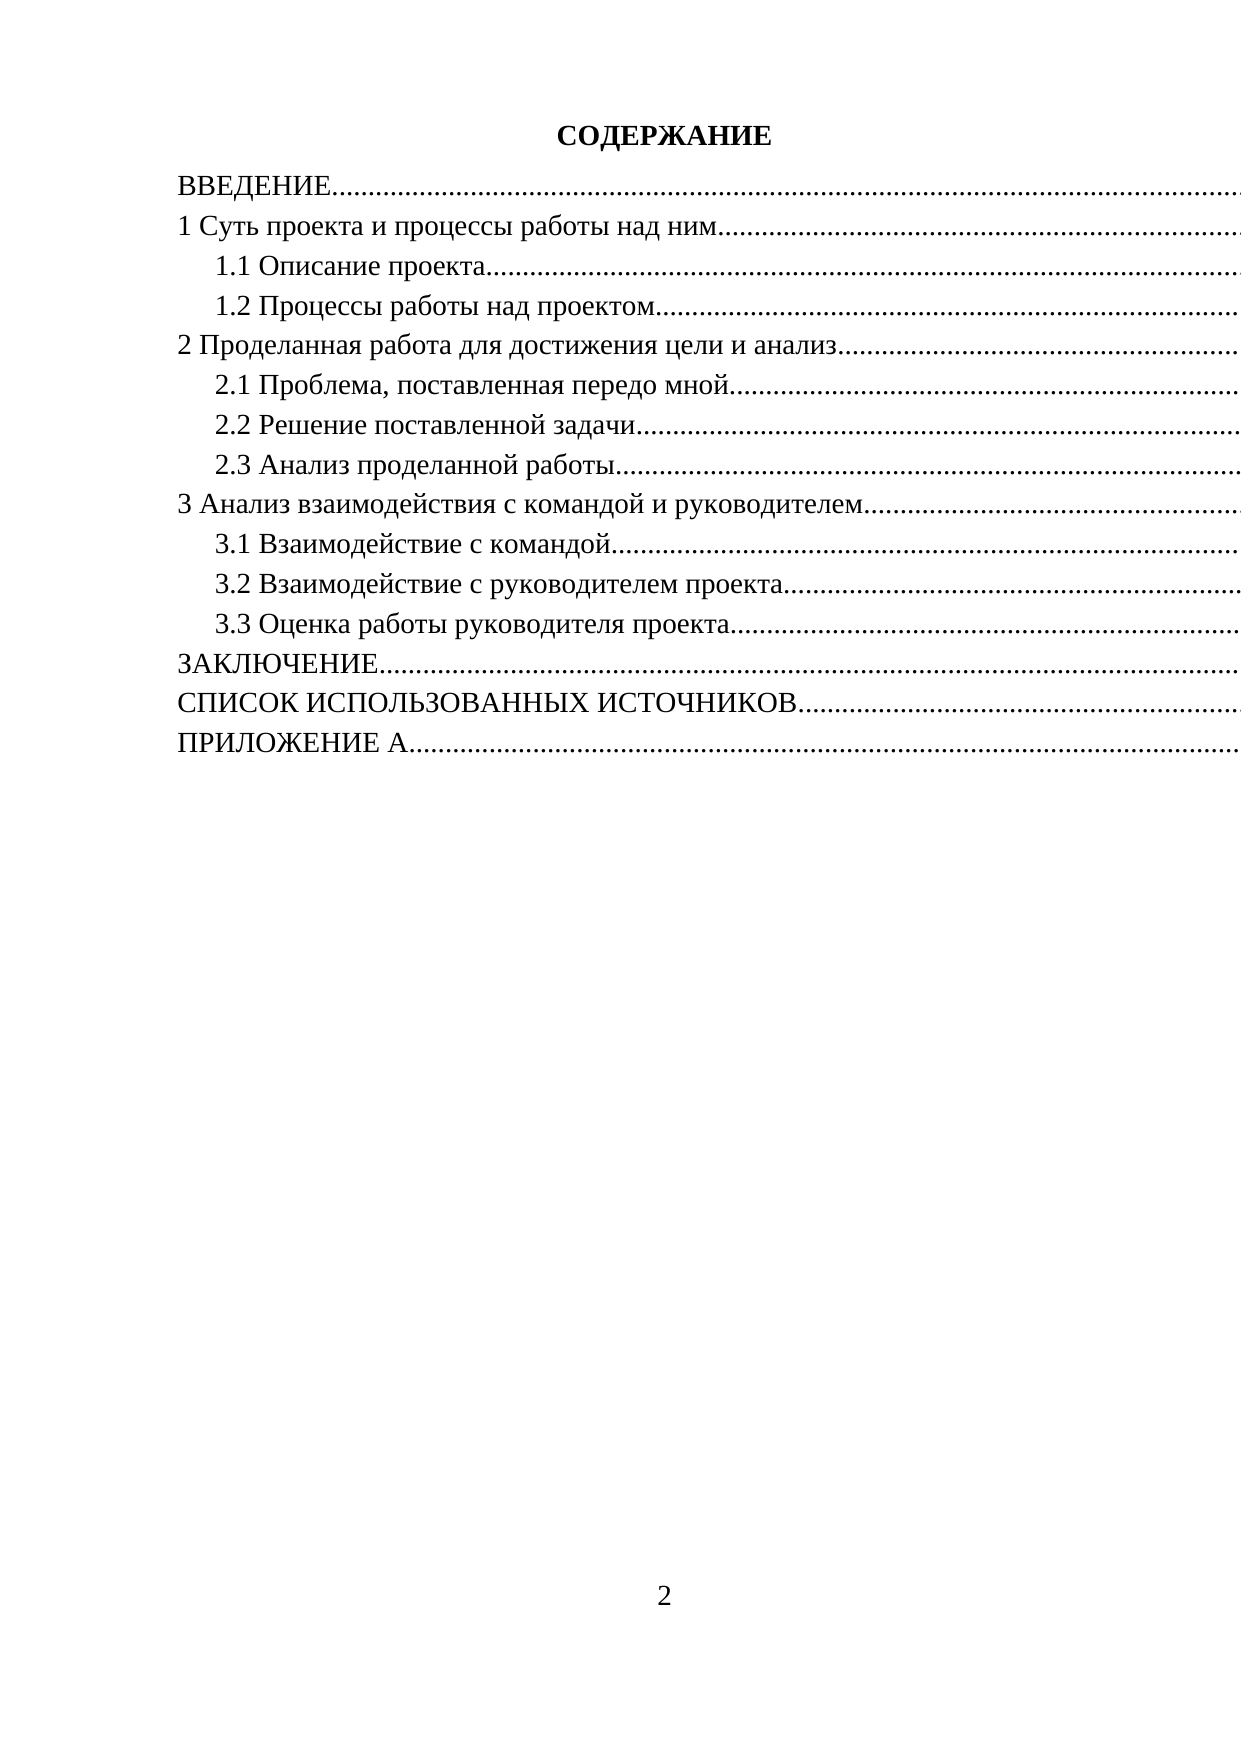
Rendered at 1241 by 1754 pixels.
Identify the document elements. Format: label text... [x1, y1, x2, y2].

text СОДЕРЖАНИЕ [177, 118, 1152, 152]
